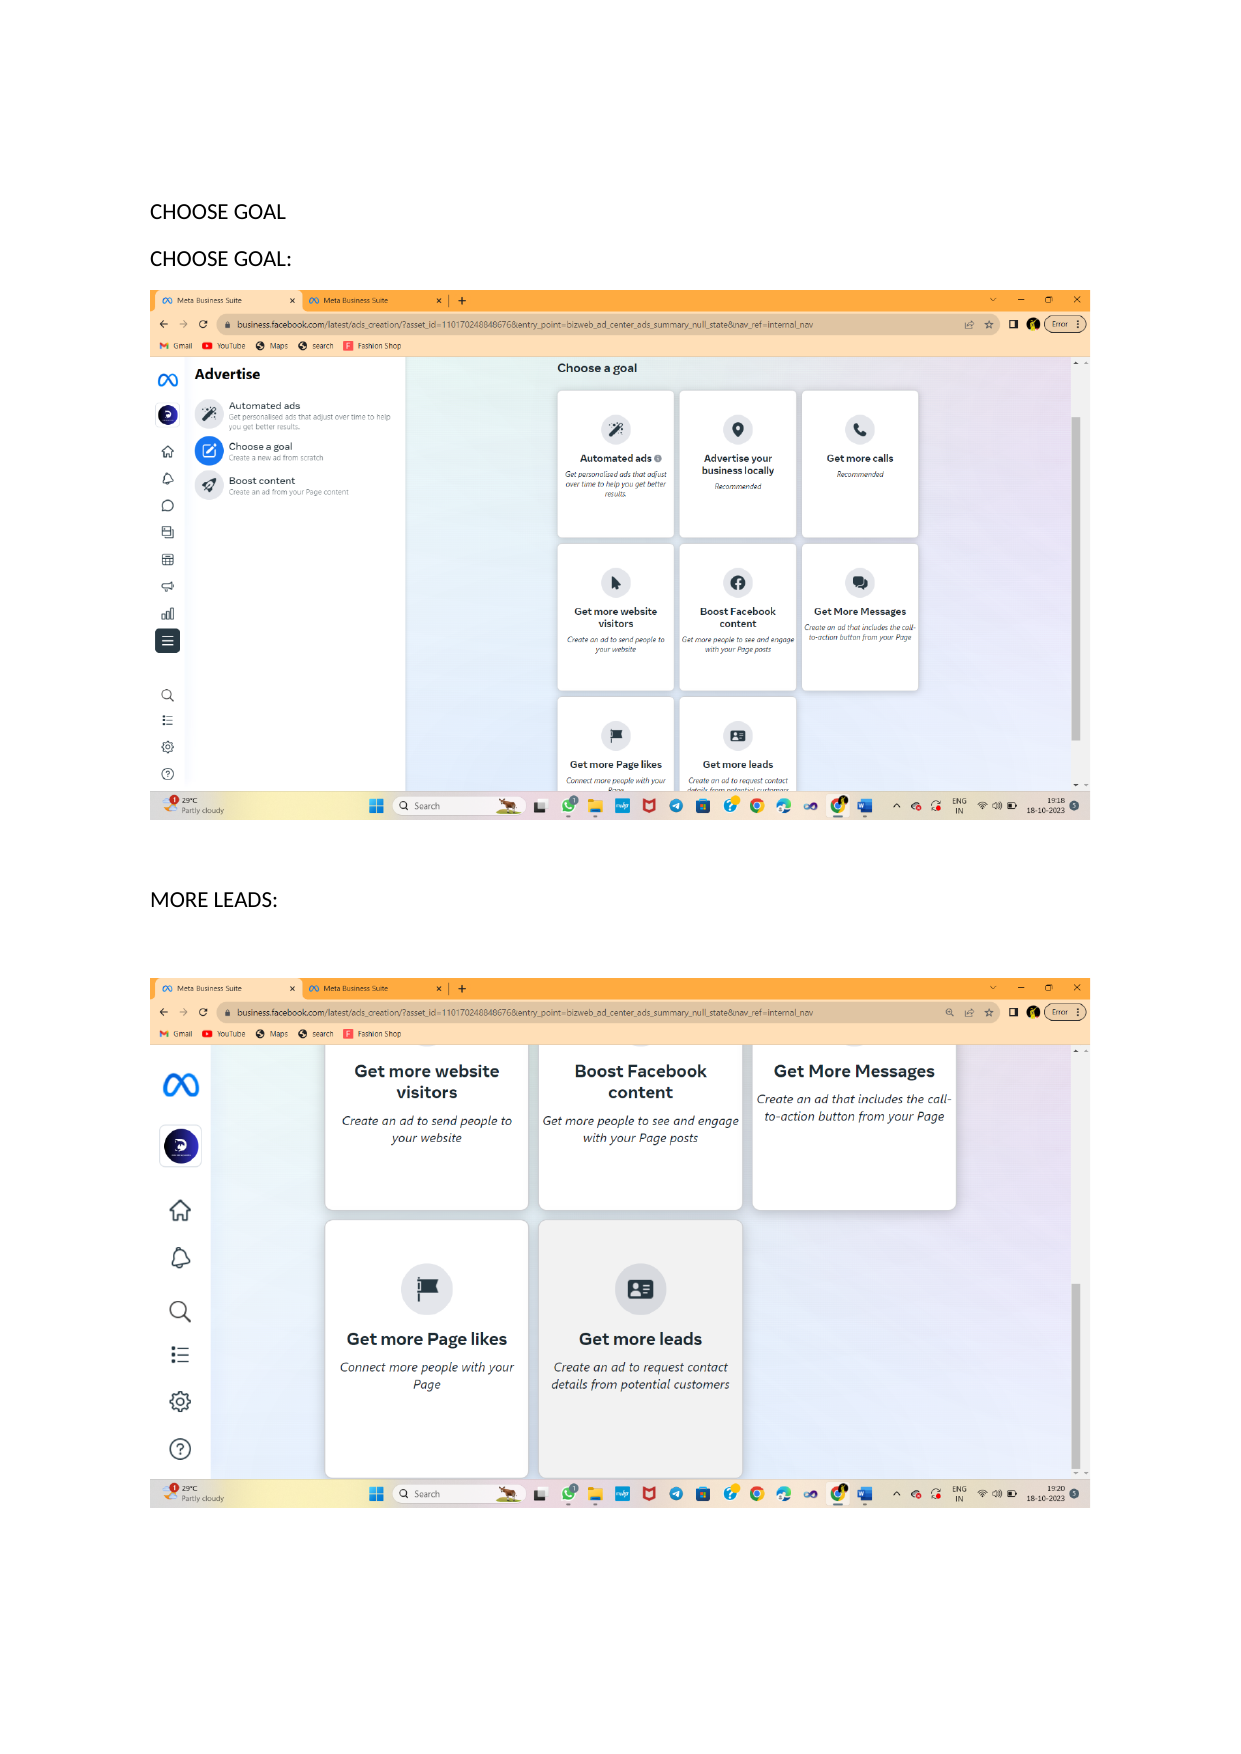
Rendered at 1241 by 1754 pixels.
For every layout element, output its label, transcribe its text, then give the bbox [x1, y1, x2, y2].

text CHOOSE GOAL: [150, 244, 1090, 272]
picture [150, 290, 1091, 820]
picture [150, 978, 1091, 1508]
text MORE LEADS: [150, 885, 1090, 913]
text CHOOSE GOAL [150, 197, 1090, 225]
